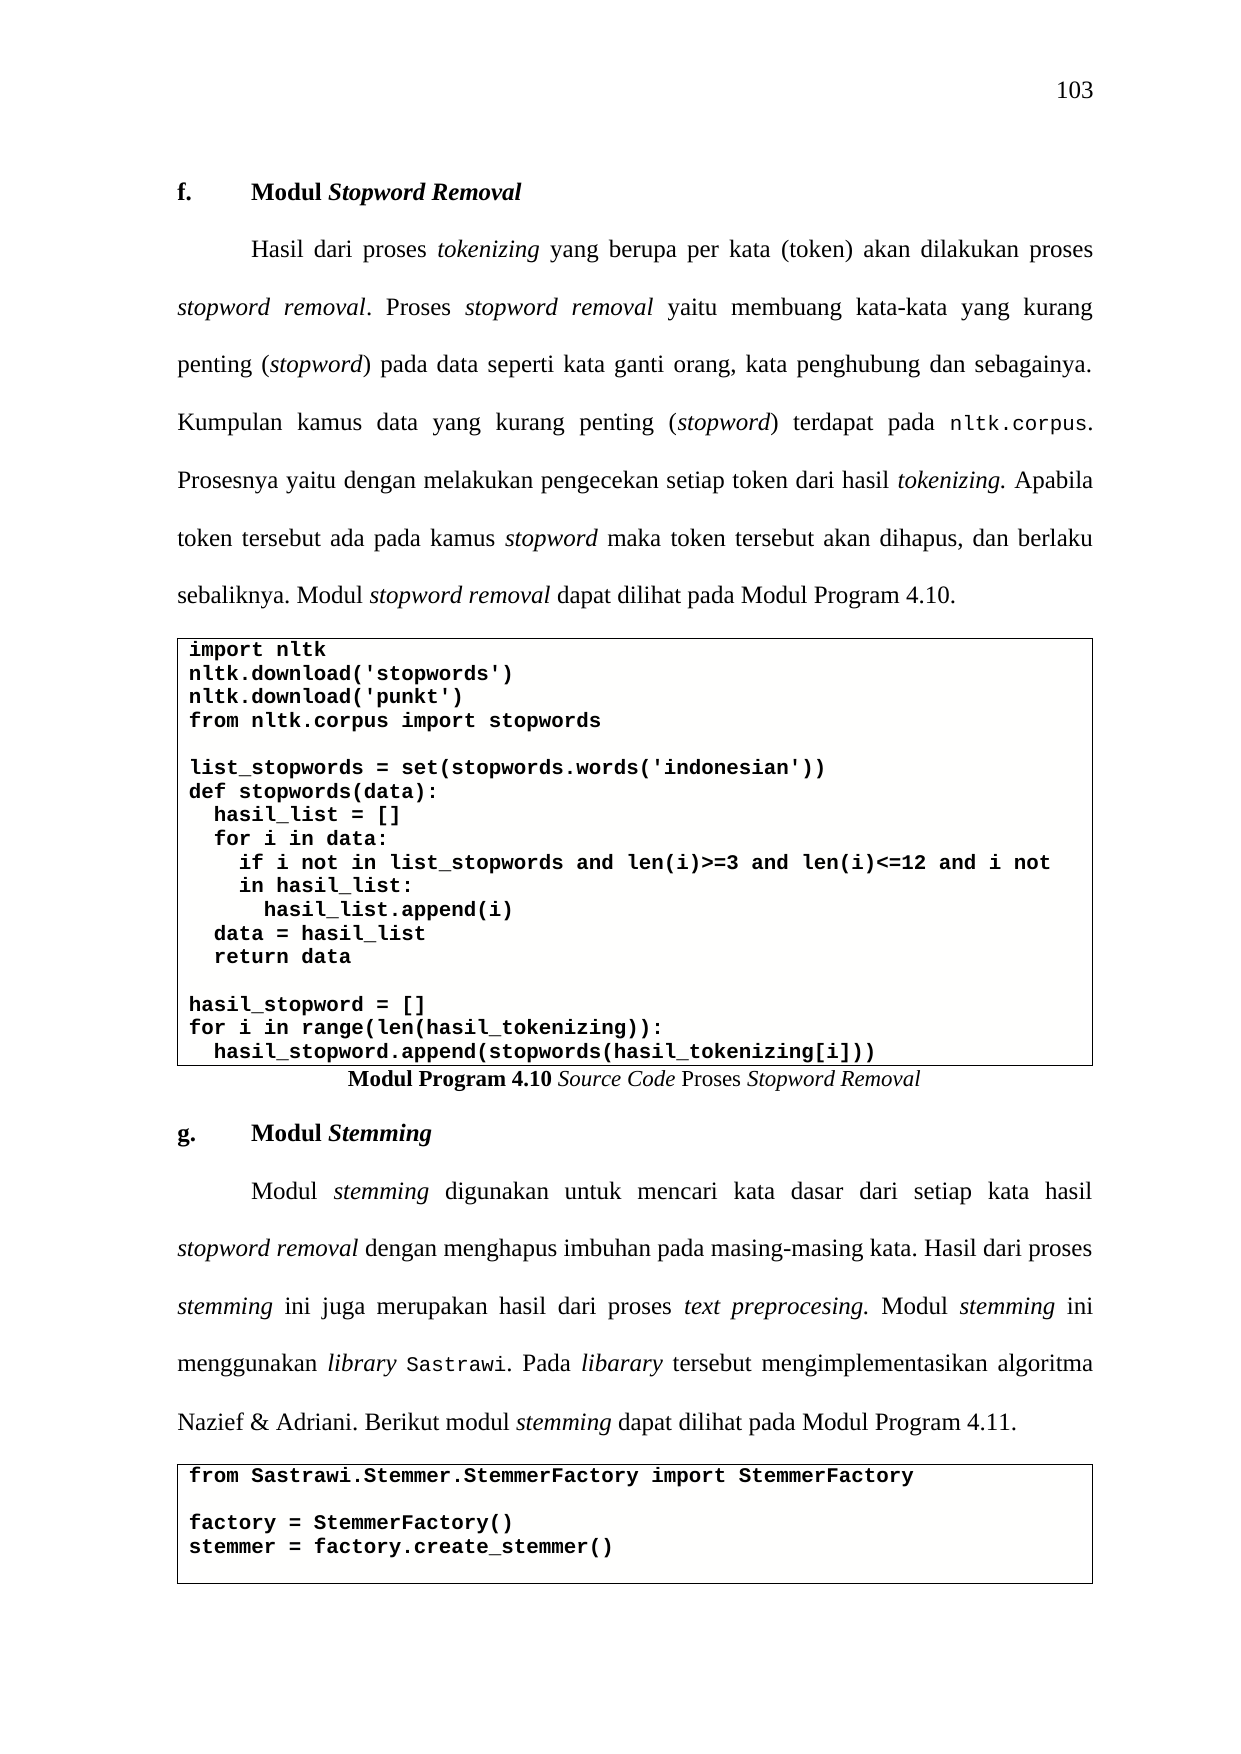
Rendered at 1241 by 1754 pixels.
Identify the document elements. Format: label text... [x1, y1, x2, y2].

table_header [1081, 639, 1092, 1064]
list Modul Stemming [177, 1118, 1093, 1147]
text Hasil dari proses tokenizing yang berupa per kata (token) akan dilakukan proses stopword removal. Proses stopword removal yaitu membuang kata-kata yang kurang penting (stopword) pada data seperti kata ganti orang, kata penghubung dan sebagainya. Kumpulan kamus data yang kurang penting (stopword) terdapat pada nltk.corpus. Prosesnya yaitu dengan melakukan pengecekan setiap token dari hasil tokenizing. Apabila token tersebut ada pada kamus stopword maka token tersebut akan dihapus, dan berlaku sebaliknya. Modul stopword removal dapat dilihat pada Modul Program 4.10. [177, 234, 1093, 609]
text Modul Program 4.10 Source Code Proses Stopword Removal [177, 1066, 1093, 1092]
list Modul Stopword Removal [177, 177, 1093, 206]
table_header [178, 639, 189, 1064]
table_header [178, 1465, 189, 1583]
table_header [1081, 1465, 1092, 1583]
text Modul stemming digunakan untuk mencari kata dasar dari setiap kata hasil stopword removal dengan menghapus imbuhan pada masing-masing kata. Hasil dari proses stemming ini juga merupakan hasil dari proses text preprocesing. Modul stemming ini menggunakan library Sastrawi. Pada libarary tersebut mengimplementasikan algoritma Nazief & Adriani. Berikut modul stemming dapat dilihat pada Modul Program 4.11. [177, 1176, 1093, 1435]
